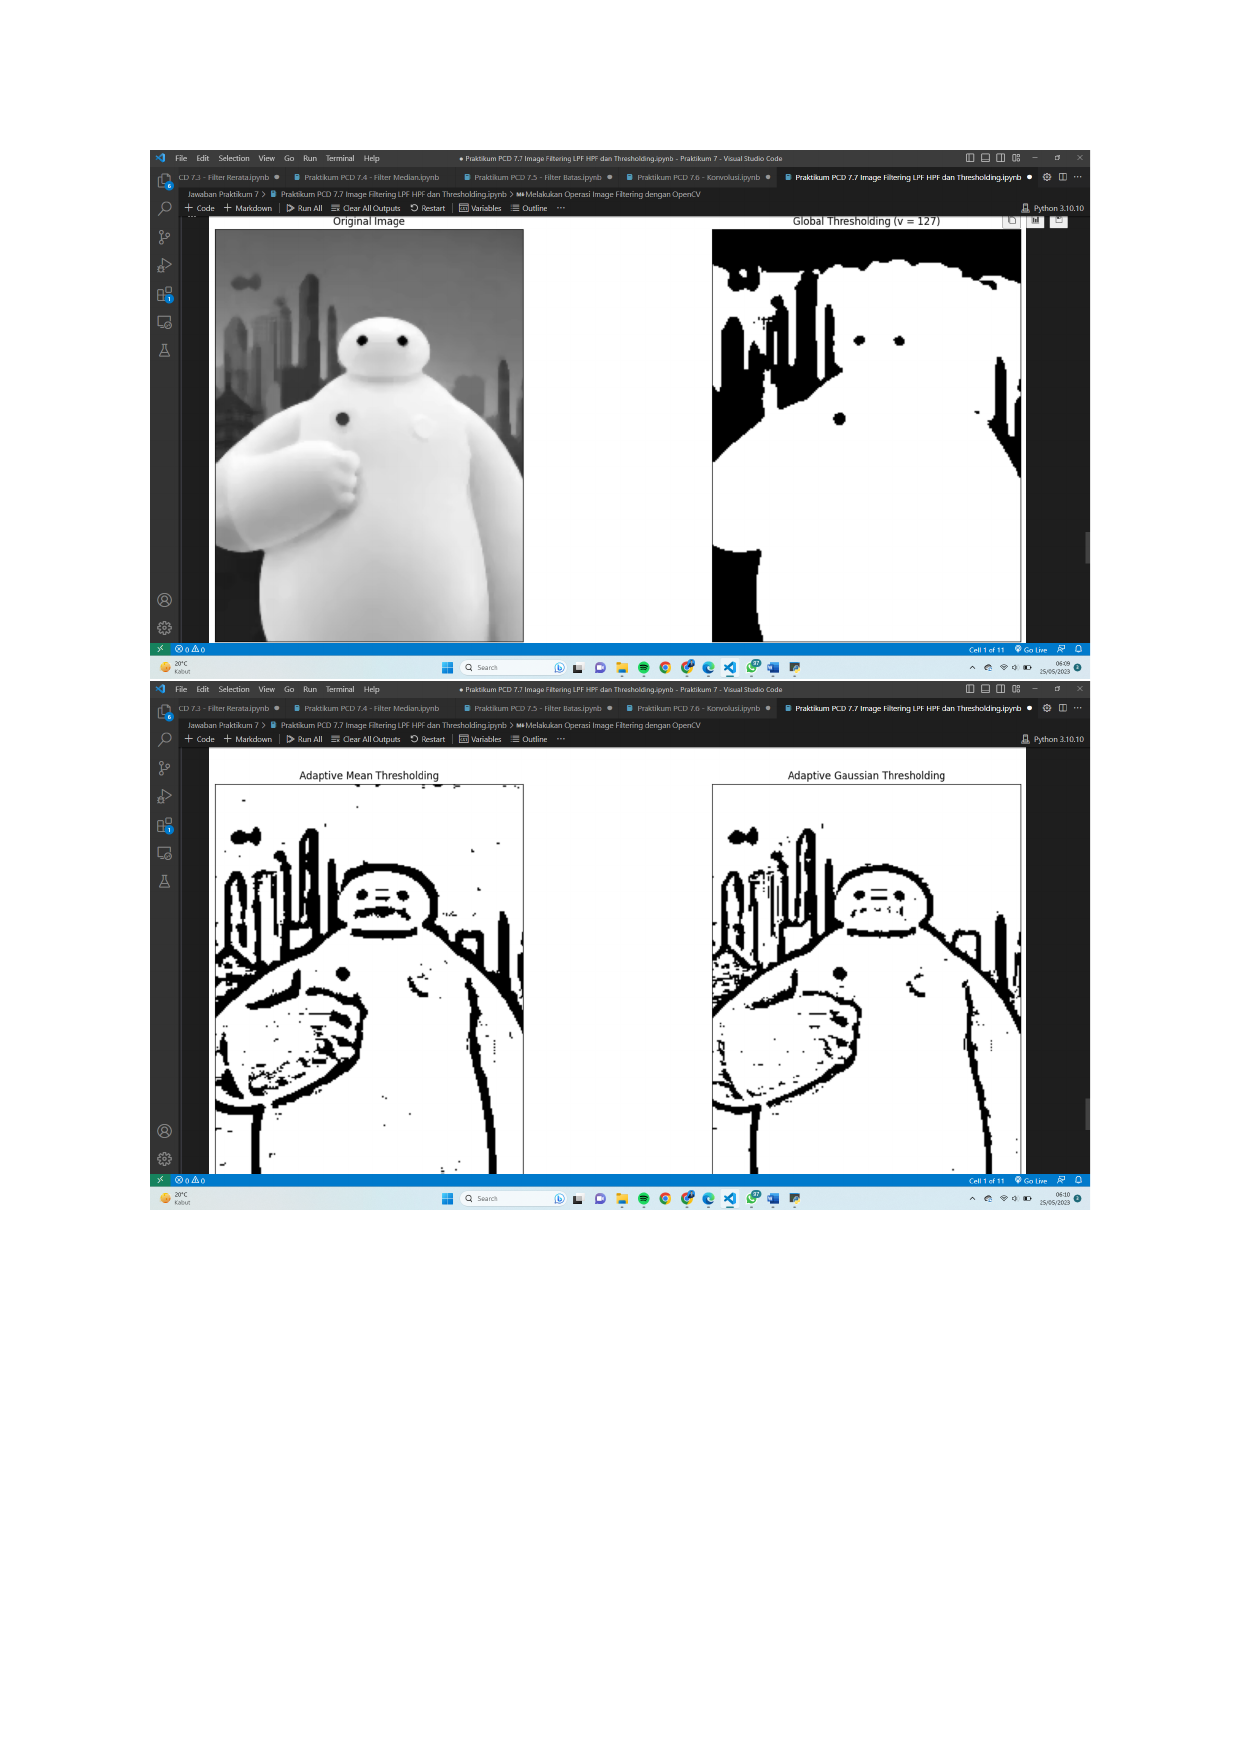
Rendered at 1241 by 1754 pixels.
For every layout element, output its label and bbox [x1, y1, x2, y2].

picture [150, 681, 1091, 1210]
picture [150, 150, 1091, 679]
